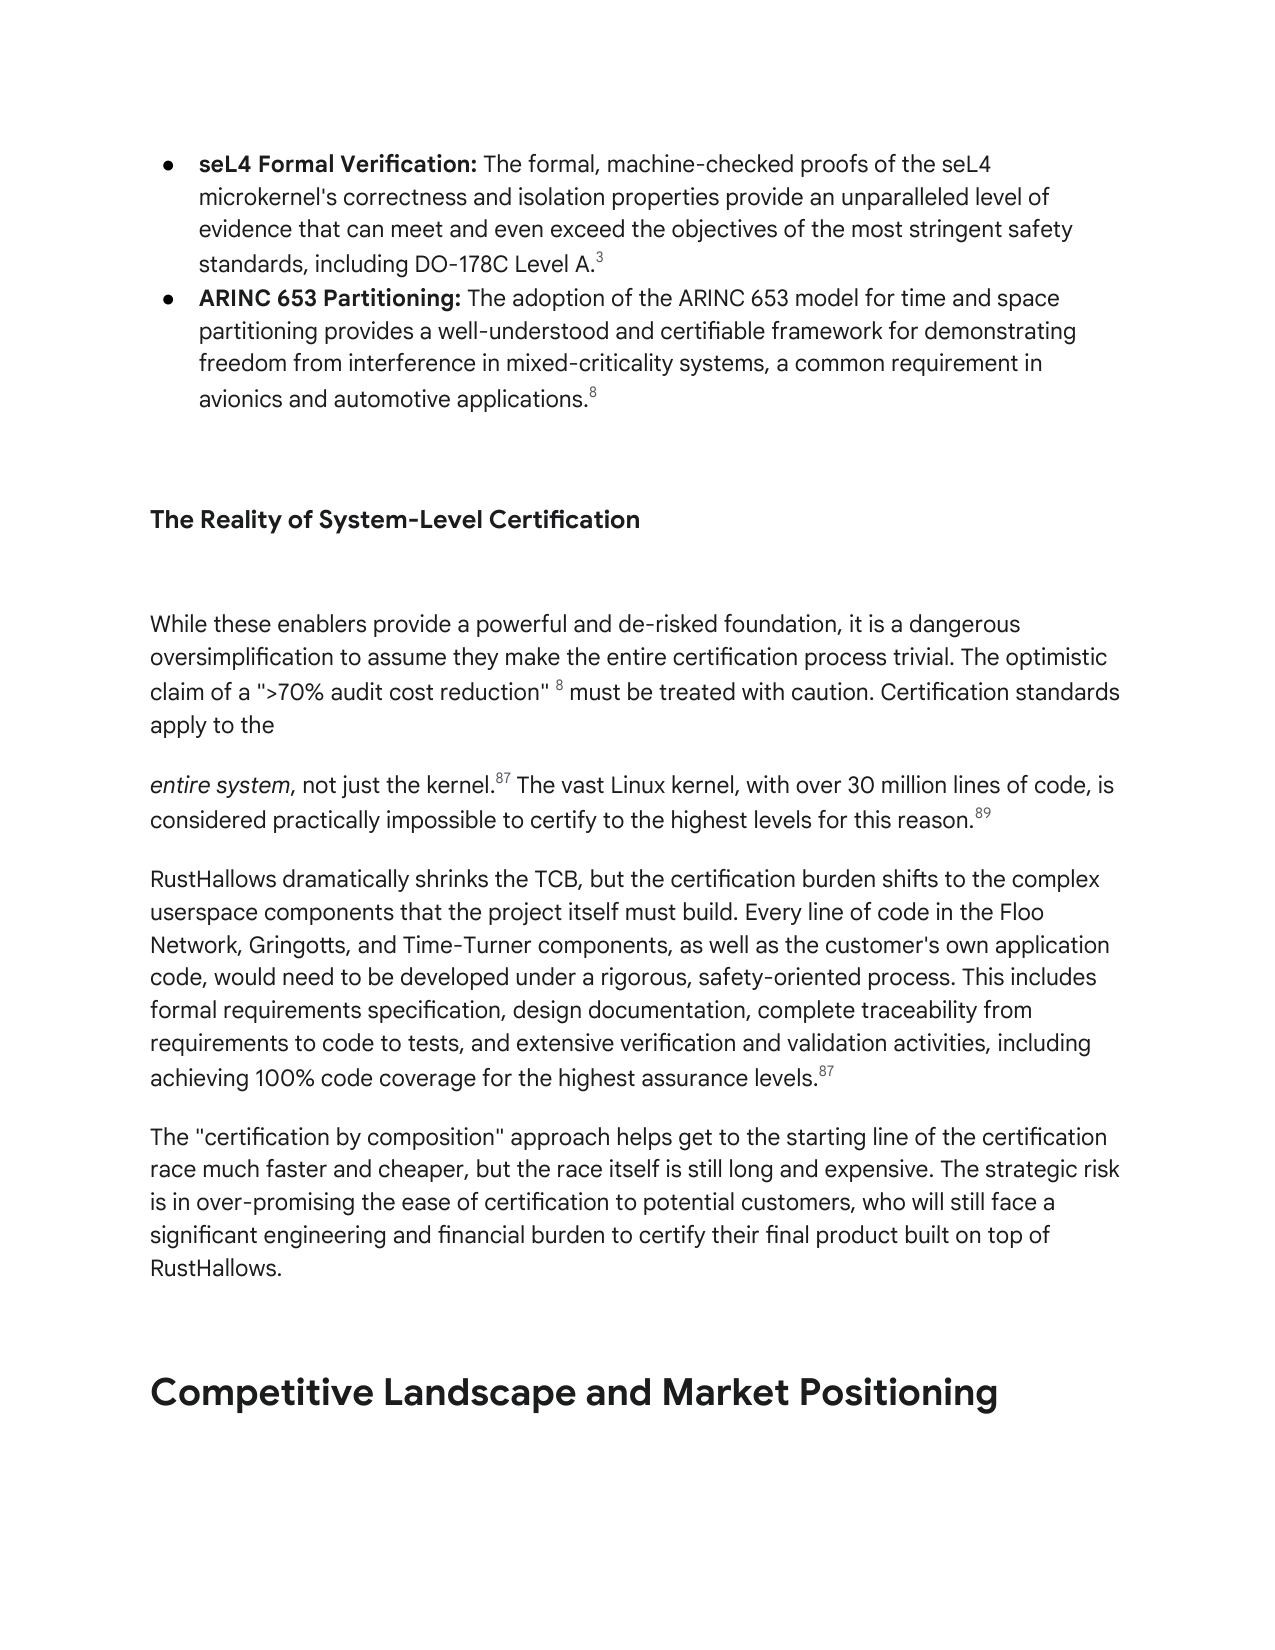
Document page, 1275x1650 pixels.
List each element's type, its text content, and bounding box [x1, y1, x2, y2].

text While these enablers provide a powerful and de-risked foundation, it is a dangerous oversimplification to assume they make the entire certification process trivial. The optimistic claim of a ">70% audit cost reduction" 8 must be treated with caution. Certification standards apply to the [150, 610, 1125, 740]
text entire system, not just the kernel.87 The vast Linux kernel, with over 30 million lines of code, is considered practically impossible to certify to the highest levels for this reason.89 [150, 769, 1125, 836]
subtitle Competitive Landscape and Market Positioning [150, 1369, 1125, 1416]
list ARINC 653 Partitioning: The adoption of the ARINC 653 model for time and space partitioning provides a well-understood and certifiable framework for demonstrating freedom from interference in mixed-criticality systems, a common requirement in avionics and automotive applications.8 [161, 284, 1125, 414]
text The "certification by composition" approach helps get to the starting line of the certification race much faster and cheaper, but the race itself is still long and expensive. The strategic risk is in over-promising the ease of certification to potential customers, who will still face a significant engineering and financial burden to certify their final product built on top of RustHallows. [150, 1123, 1125, 1282]
subtitle The Reality of System-Level Certification [150, 504, 1125, 536]
text RustHallows dramatically shrinks the TCB, but the certification burden shifts to the complex userspace components that the project itself must build. Every line of code in the Floo Network, Gringotts, and Time-Turner components, as well as the customer's own application code, would need to be developed under a rigorous, safety-oriented process. This includes formal requirements specification, design documentation, complete traceability from requirements to code to tests, and extensive verification and validation activities, including achieving 100% code coverage for the highest assurance levels.87 [150, 866, 1125, 1093]
list seL4 Formal Verification: The formal, machine-checked proofs of the seL4 microkernel's correctness and isolation properties provide an unparalleled level of evidence that can meet and even exceed the objectives of the most stringent safety standards, including DO-178C Level A.3 [161, 150, 1125, 280]
